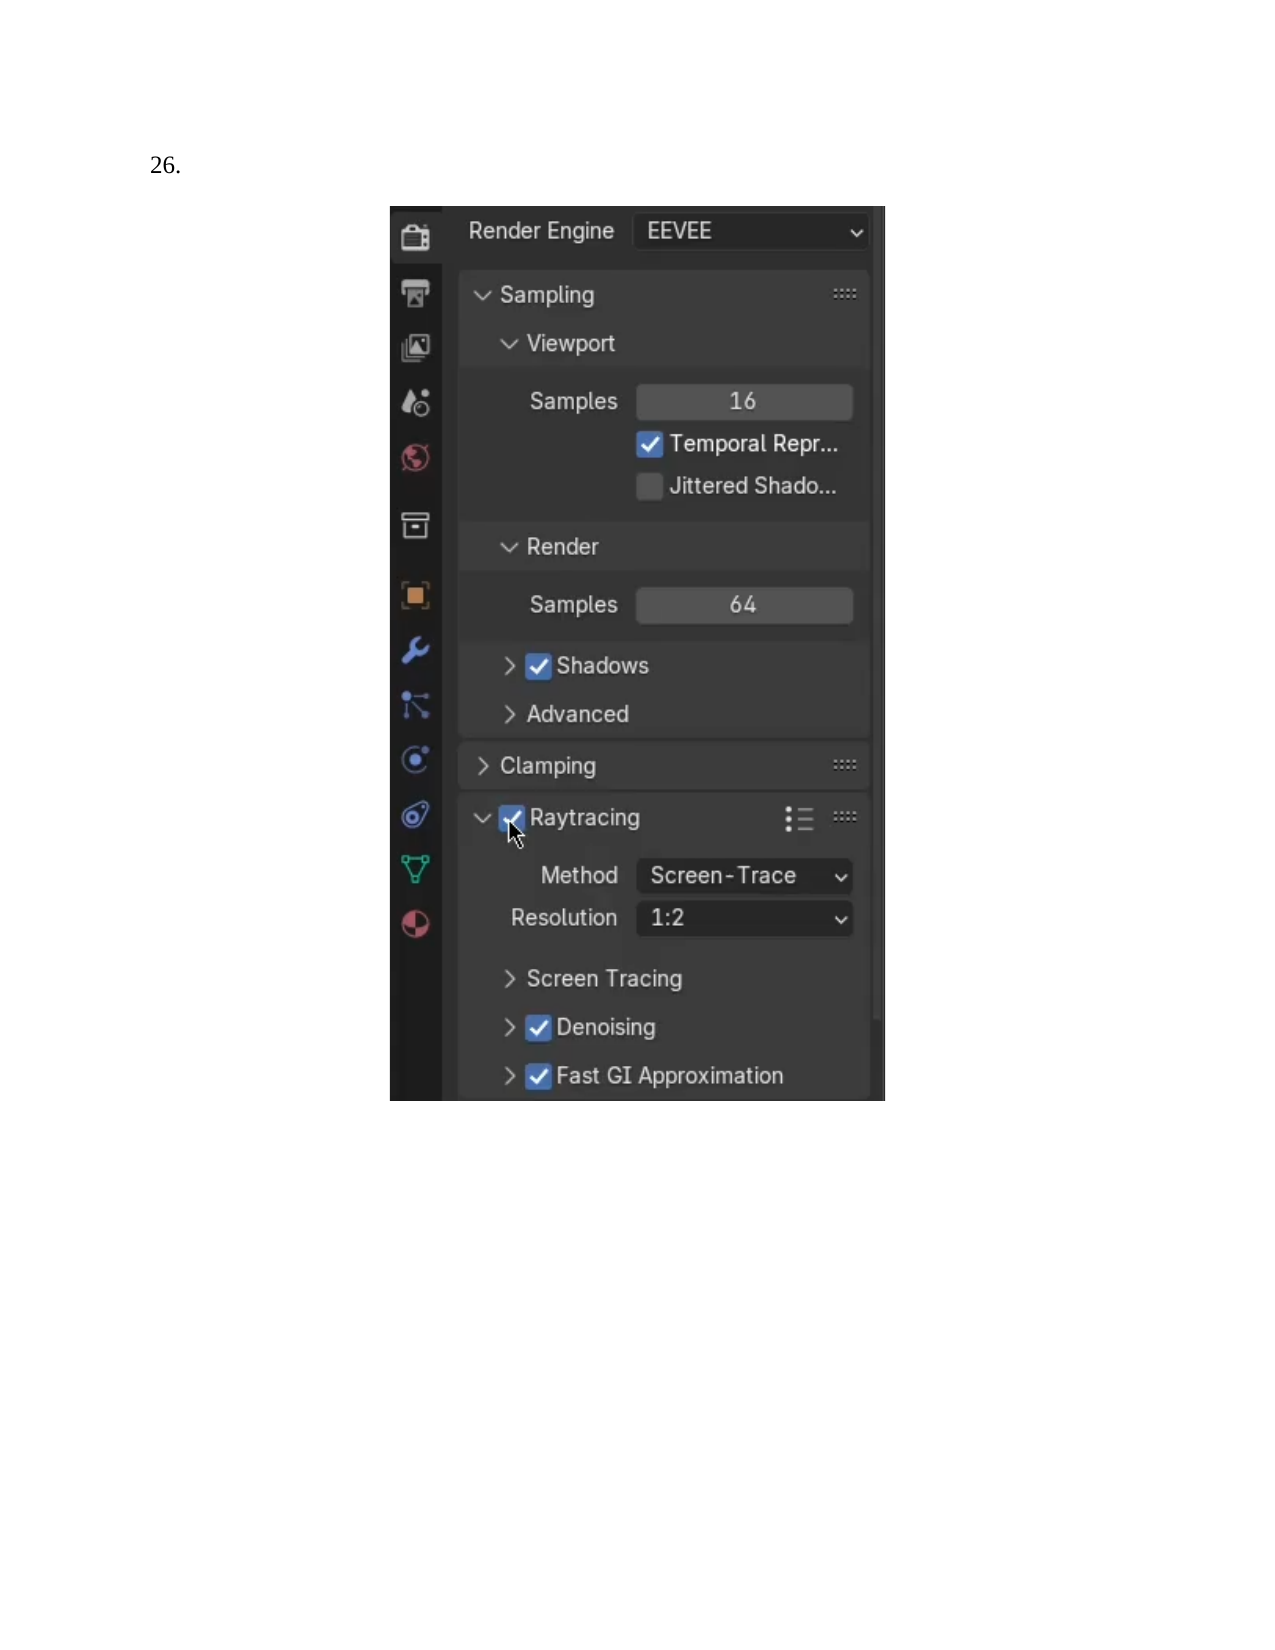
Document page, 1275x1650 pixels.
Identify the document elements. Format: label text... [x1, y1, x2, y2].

picture [389, 206, 886, 1101]
text 26. [150, 150, 1125, 179]
